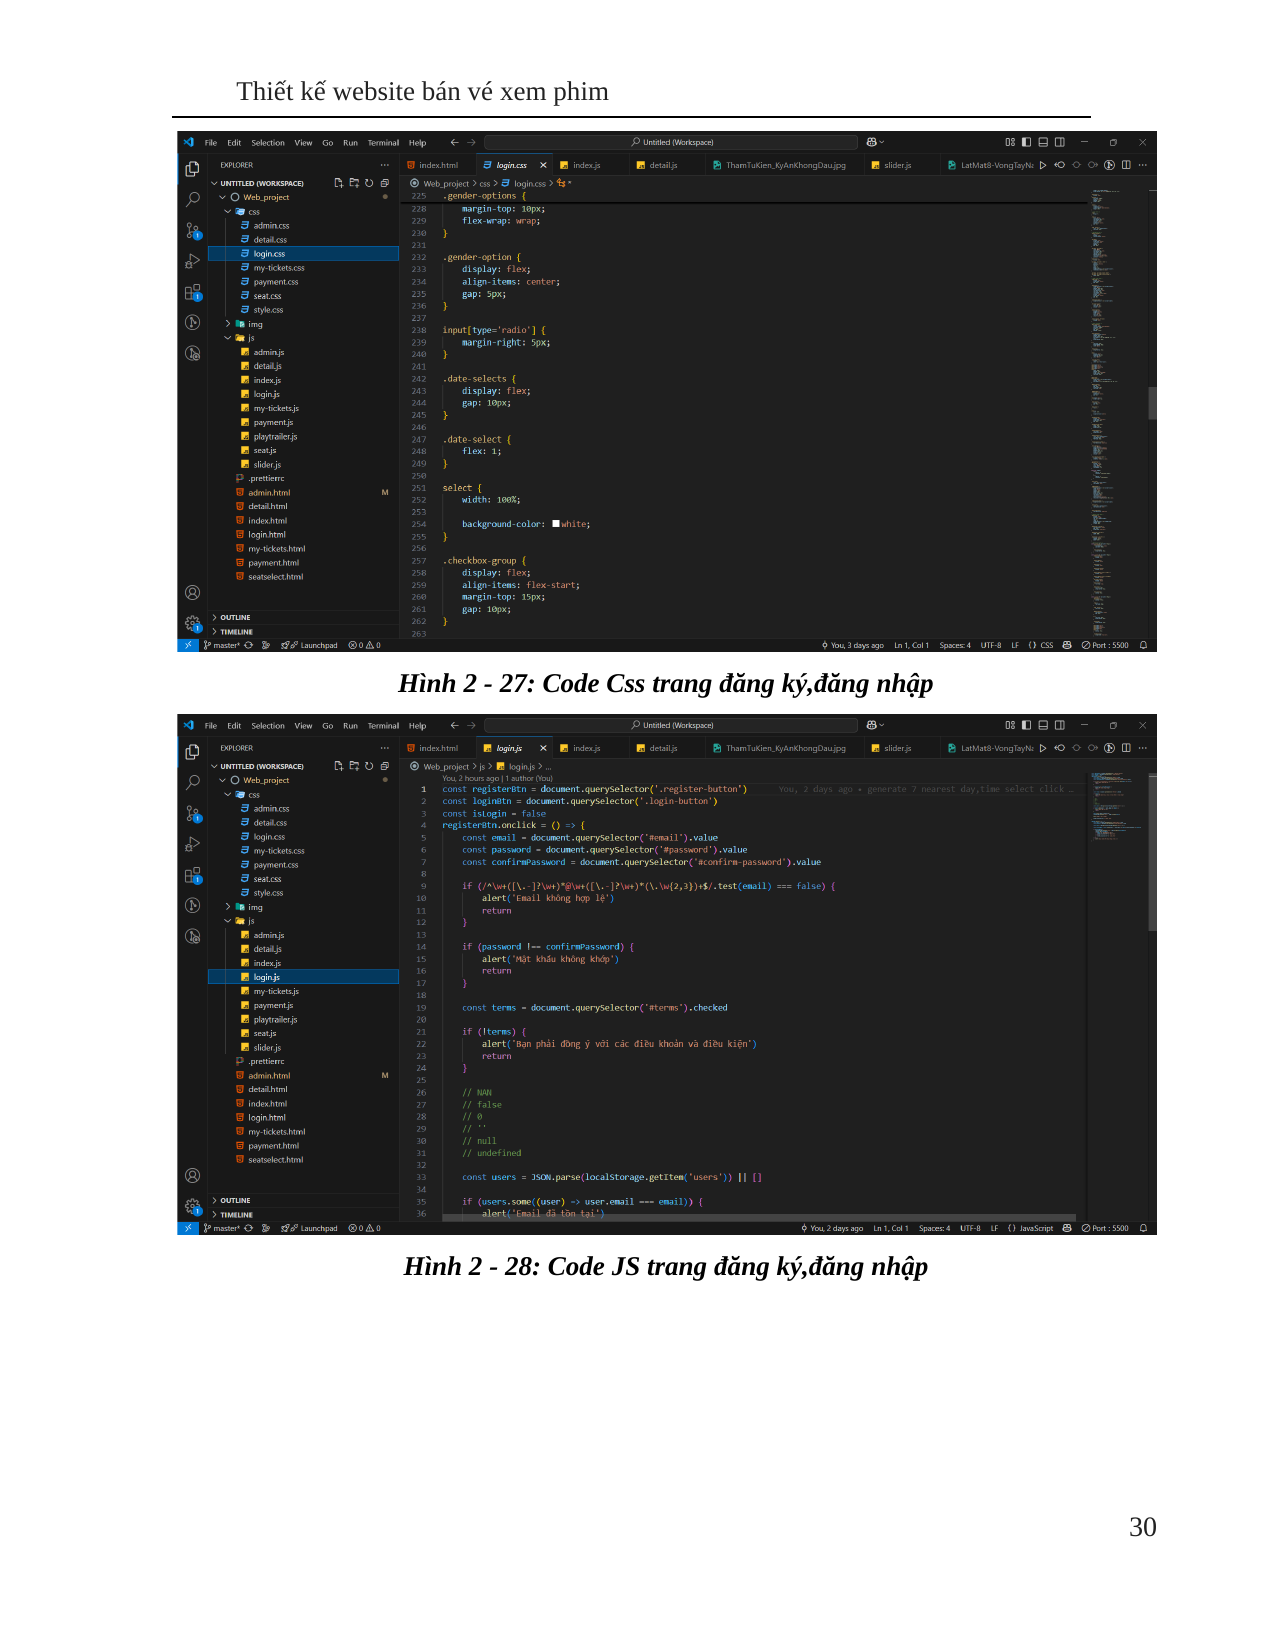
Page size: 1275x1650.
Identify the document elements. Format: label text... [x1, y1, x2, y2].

picture [177, 714, 1157, 1235]
text Hình 2 - 27: Code Css trang đăng ký,đăng nhập [177, 667, 1157, 699]
text Hình 2 - 28: Code JS trang đăng ký,đăng nhập [177, 1250, 1157, 1281]
picture [177, 131, 1157, 652]
